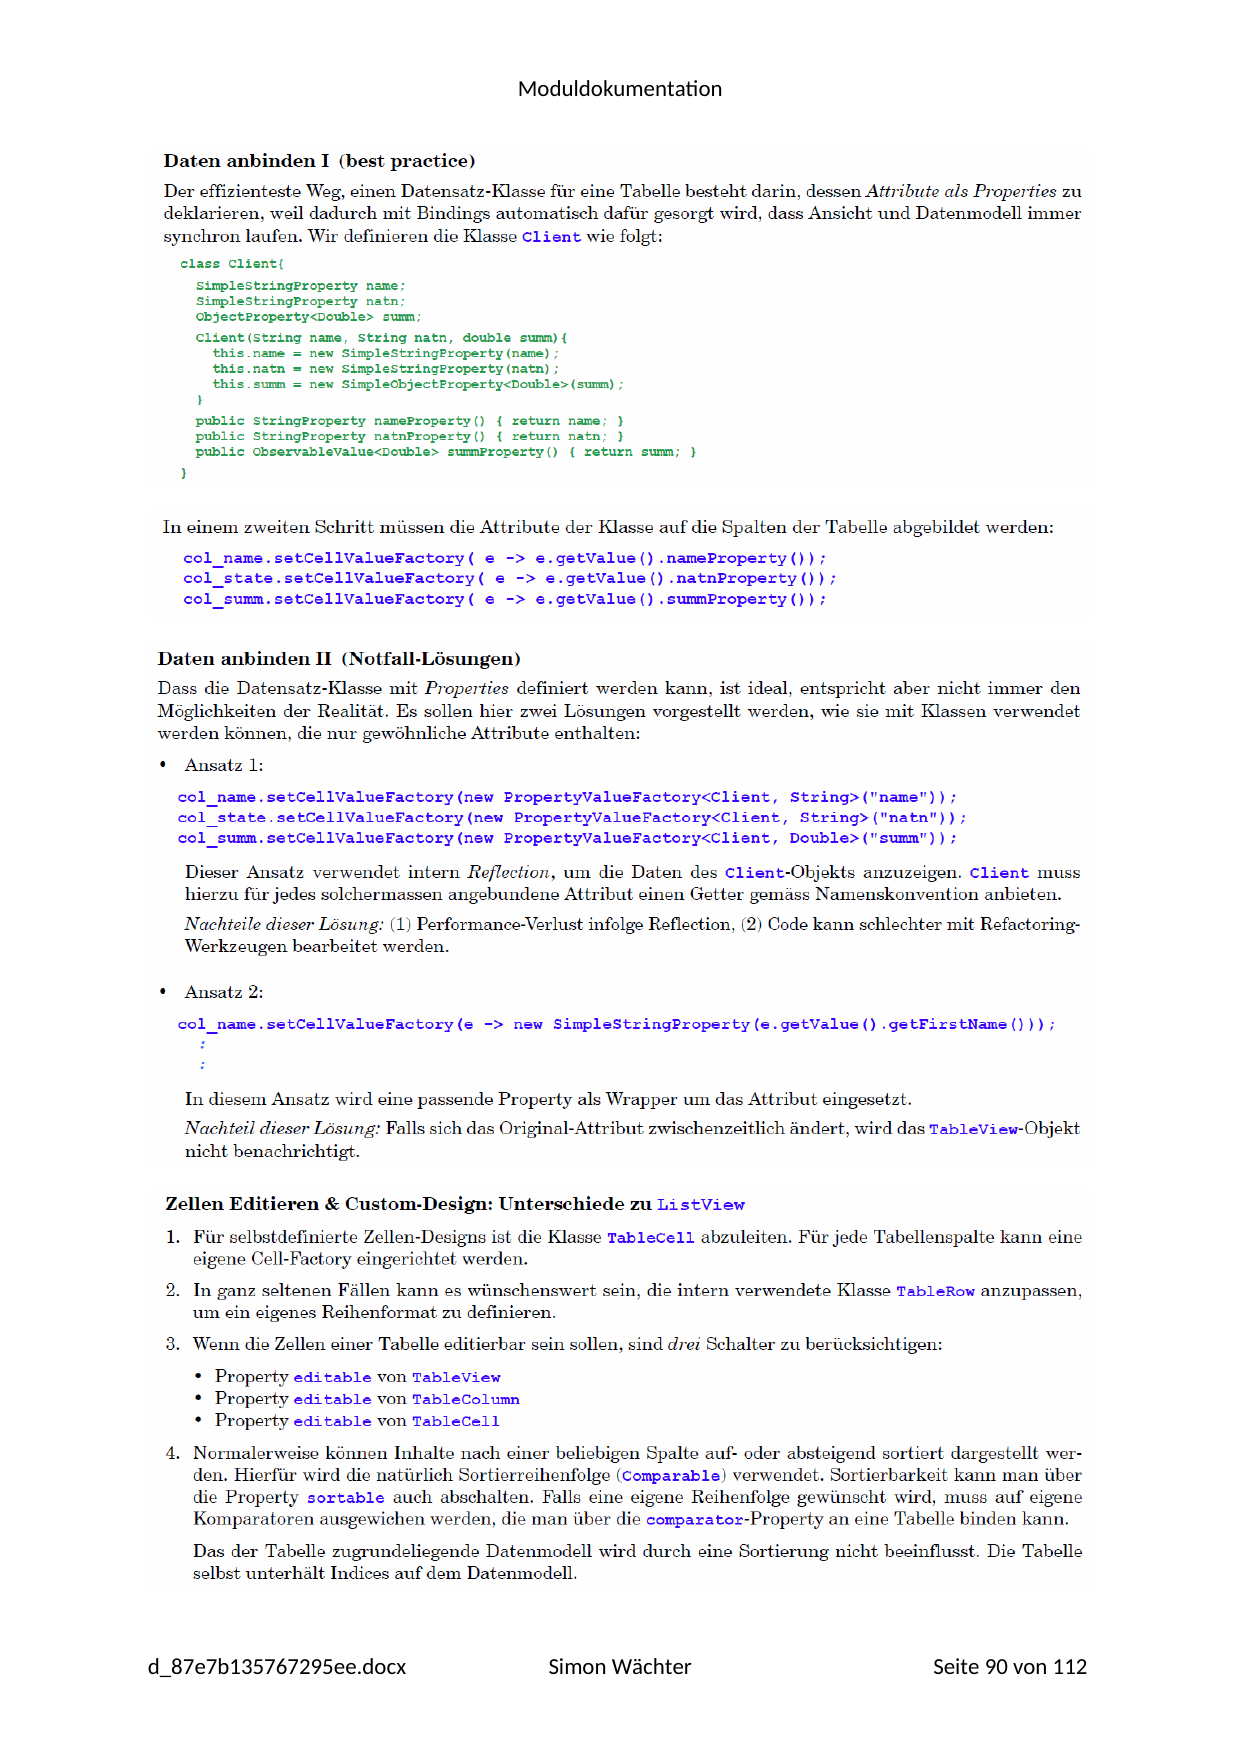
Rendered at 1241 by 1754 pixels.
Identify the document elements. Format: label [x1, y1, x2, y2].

picture [147, 506, 1093, 621]
picture [147, 640, 1093, 1169]
picture [147, 147, 1093, 488]
picture [147, 1187, 1093, 1594]
